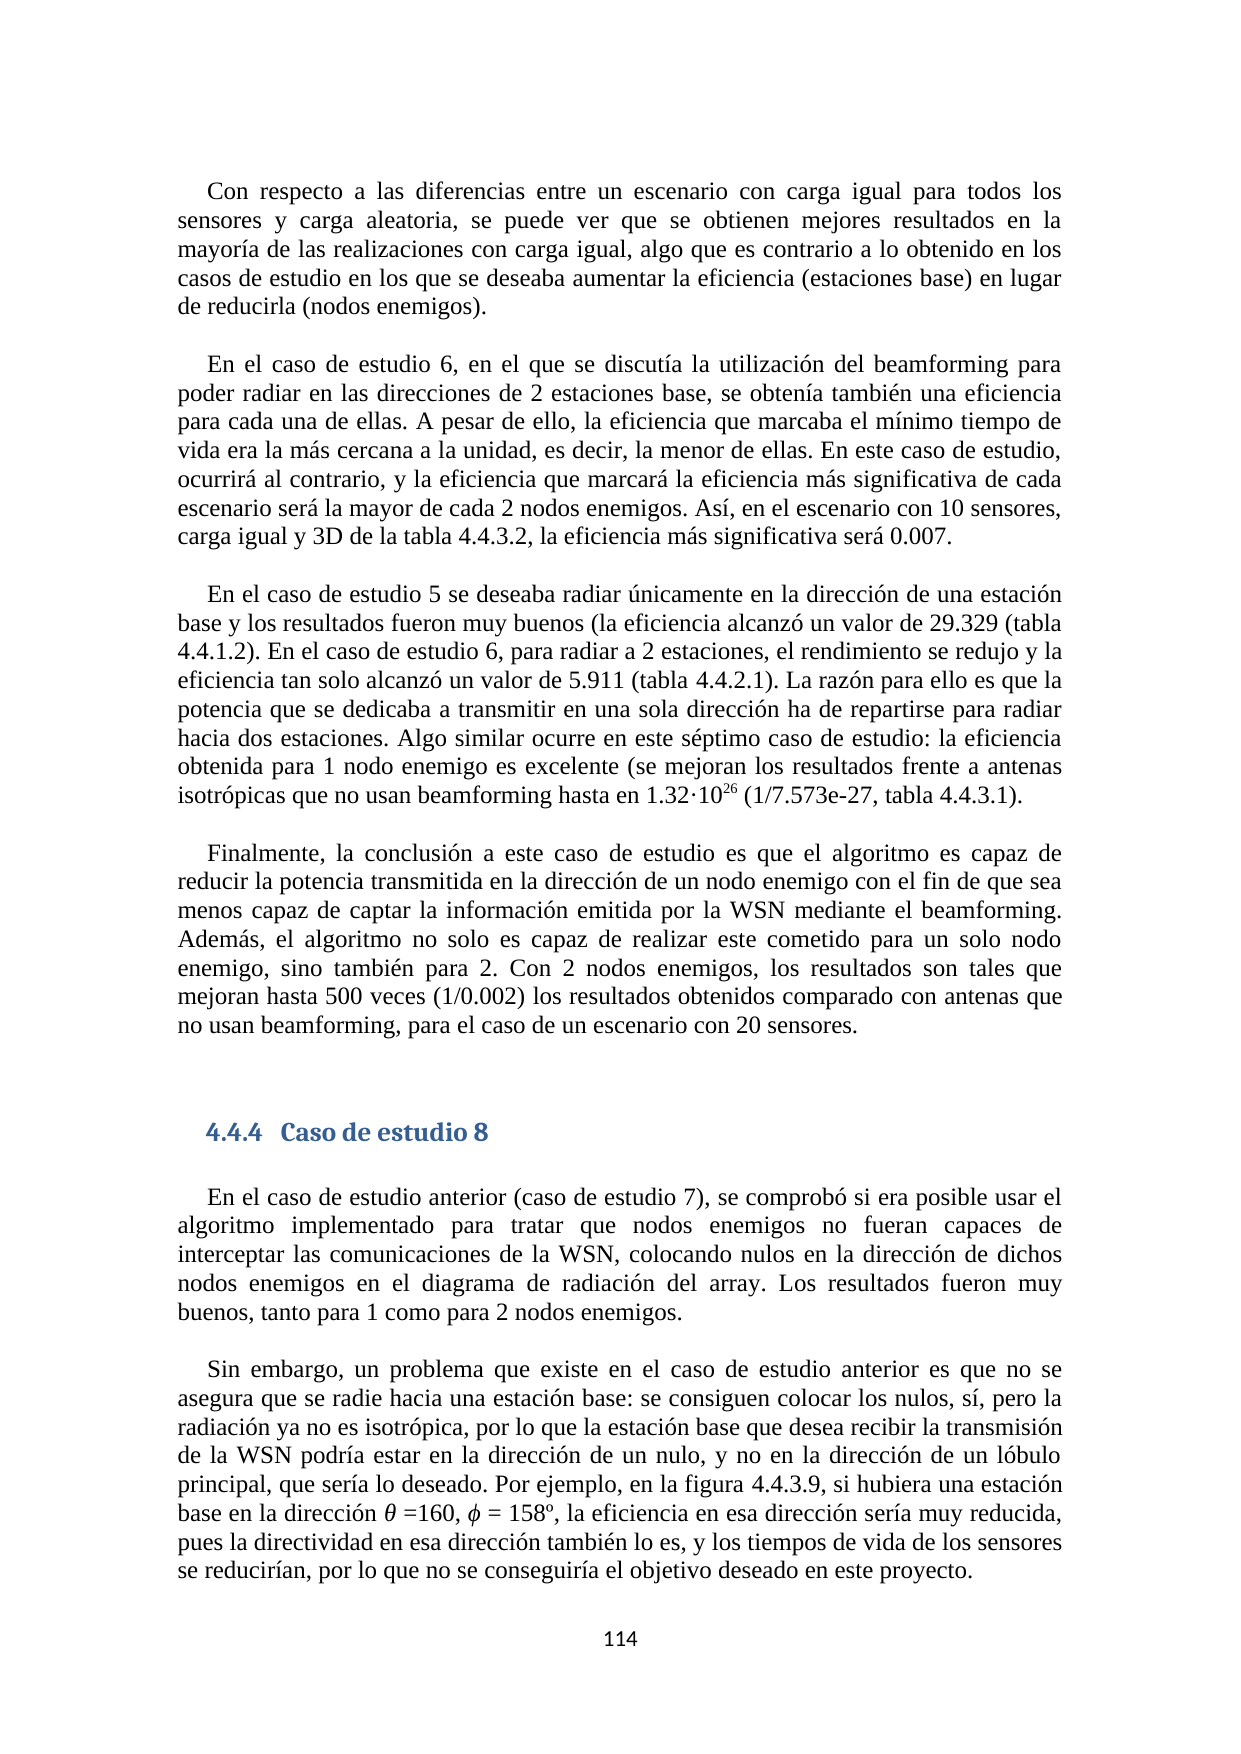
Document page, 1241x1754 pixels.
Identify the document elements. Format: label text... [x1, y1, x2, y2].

text Finalmente, la conclusión a este caso de estudio es que el algoritmo es capaz de reducir la potencia transmitida en la dirección de un nodo enemigo con el fin de que sea menos capaz de captar la información emitida por la WSN mediante el beamforming. Además, el algoritmo no solo es capaz de realizar este cometido para un solo nodo enemigo, sino también para 2. Con 2 nodos enemigos, los resultados son tales que mejoran hasta 500 veces (1/0.002) los resultados obtenidos comparado con antenas que no usan beamforming, para el caso de un escenario con 20 sensores. [177, 838, 1063, 1039]
text En el caso de estudio anterior (caso de estudio 7), se comprobó si era posible usar el algoritmo implementado para tratar que nodos enemigos no fueran capaces de interceptar las comunicaciones de la WSN, colocando nulos en la dirección de dichos nodos enemigos en el diagrama de radiación del array. Los resultados fueron muy buenos, tanto para 1 como para 2 nodos enemigos. [177, 1182, 1063, 1325]
subtitle Caso de estudio 8 [206, 1117, 1063, 1148]
text Con respecto a las diferencias entre un escenario con carga igual para todos los sensores y carga aleatoria, se puede ver que se obtienen mejores resultados en la mayoría de las realizaciones con carga igual, algo que es contrario a lo obtenido en los casos de estudio en los que se deseaba aumentar la eficiencia (estaciones base) en lugar de reducirla (nodos enemigos). [177, 176, 1063, 320]
text En el caso de estudio 6, en el que se discutía la utilización del beamforming para poder radiar en las direcciones de 2 estaciones base, se obtenía también una eficiencia para cada una de ellas. A pesar de ello, la eficiencia que marcaba el mínimo tiempo de vida era la más cercana a la unidad, es decir, la menor de ellas. En este caso de estudio, ocurrirá al contrario, y la eficiencia que marcará la eficiencia más significativa de cada escenario será la mayor de cada 2 nodos enemigos. Así, en el escenario con 10 sensores, carga igual y 3D de la tabla 4.4.3.2, la eficiencia más significativa será 0.007. [177, 349, 1063, 550]
text En el caso de estudio 5 se deseaba radiar únicamente en la dirección de una estación base y los resultados fueron muy buenos (la eficiencia alcanzó un valor de 29.329 (tabla 4.4.1.2). En el caso de estudio 6, para radiar a 2 estaciones, el rendimiento se redujo y la eficiencia tan solo alcanzó un valor de 5.911 (tabla 4.4.2.1). La razón para ello es que la potencia que se dedicaba a transmitir en una sola dirección ha de repartirse para radiar hacia dos estaciones. Algo similar ocurre en este séptimo caso de estudio: la eficiencia obtenida para 1 nodo enemigo es excelente (se mejoran los resultados frente a antenas isotrópicas que no usan beamforming hasta en 1.32·1026 (1/7.573e-27, tabla 4.4.3.1). [177, 579, 1063, 809]
text Sin embargo, un problema que existe en el caso de estudio anterior es que no se asegura que se radie hacia una estación base: se consiguen colocar los nulos, sí, pero la radiación ya no es isotrópica, por lo que la estación base que desea recibir la transmisión de la WSN podría estar en la dirección de un nulo, y no en la dirección de un lóbulo principal, que sería lo deseado. Por ejemplo, en la figura 4.4.3.9, si hubiera una estación base en la dirección θ =160, ϕ = 158º, la eficiencia en esa dirección sería muy reducida, pues la directividad en esa dirección también lo es, y los tiempos de vida de los sensores se reducirían, por lo que no se conseguiría el objetivo deseado en este proyecto. [177, 1354, 1063, 1584]
